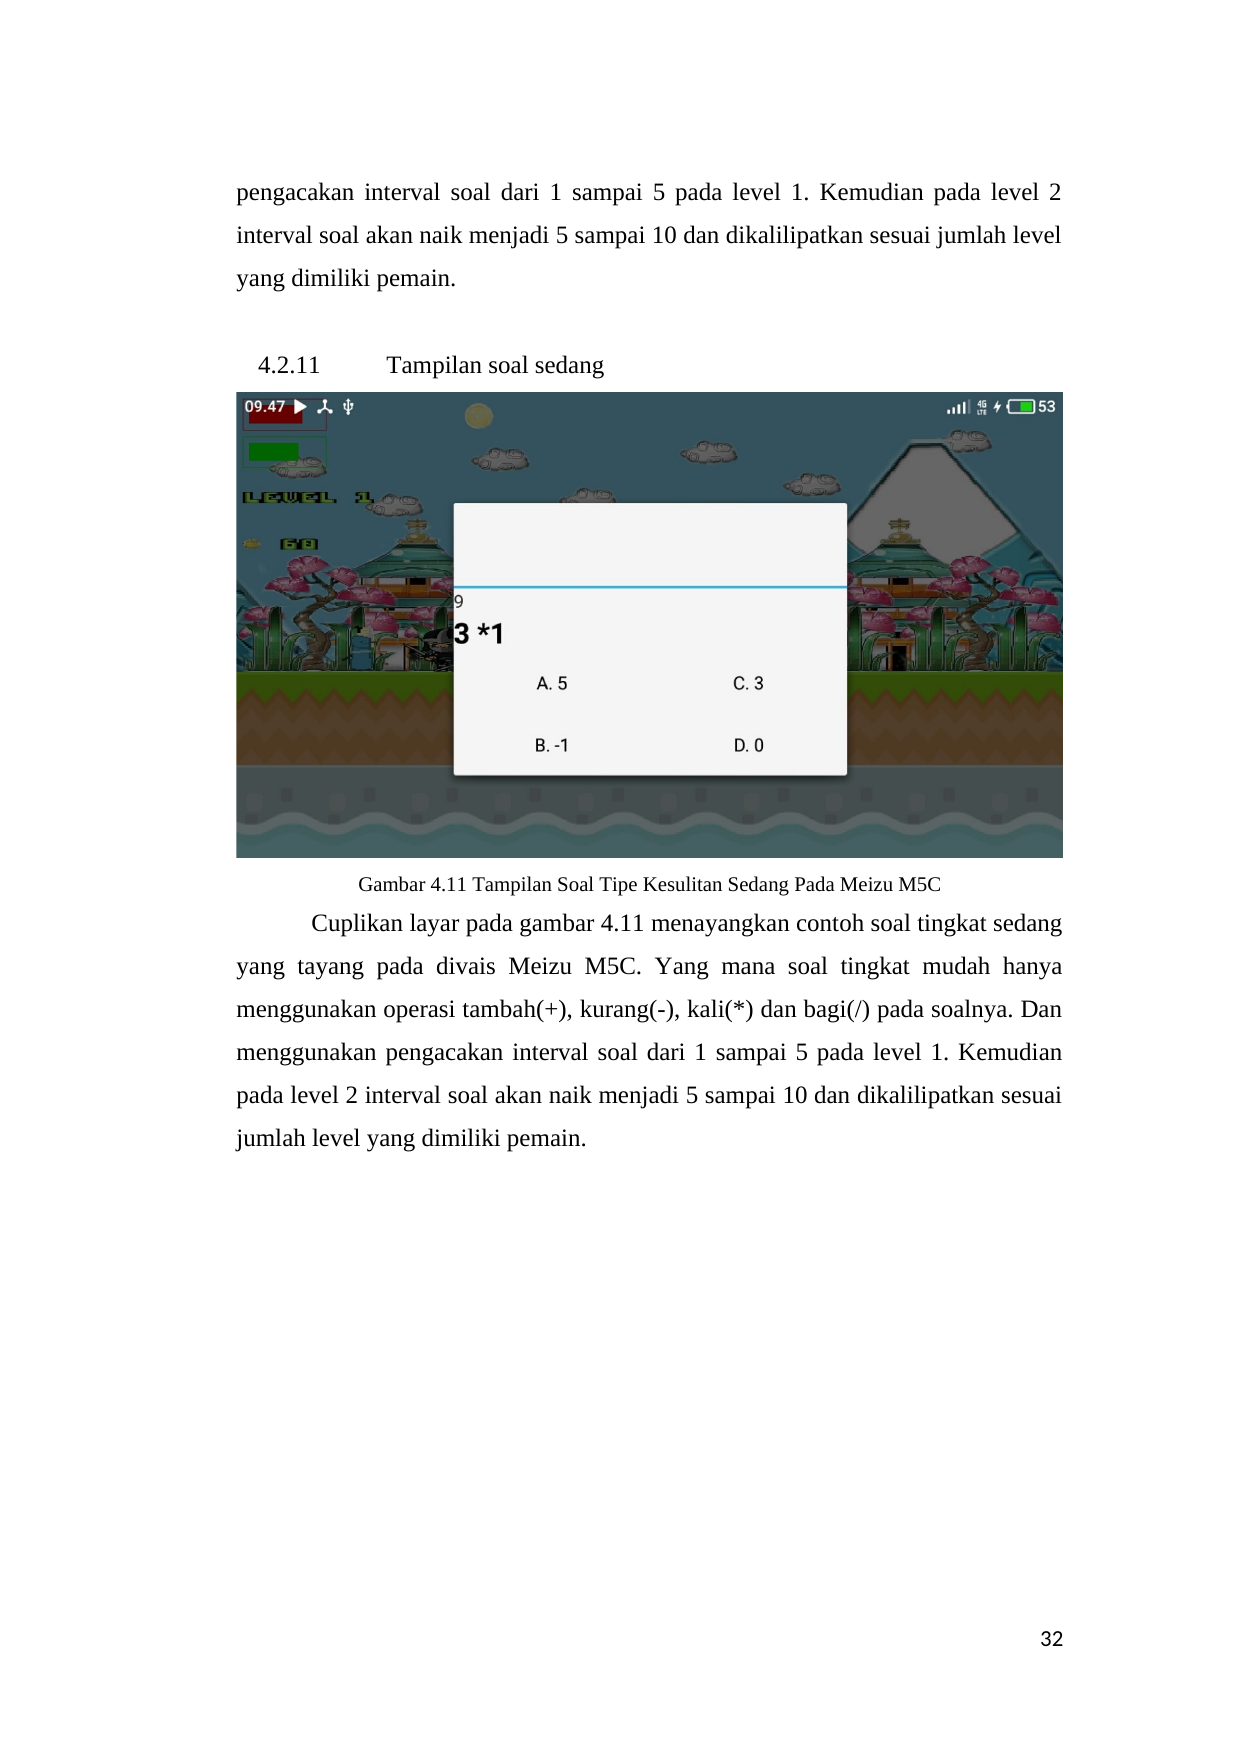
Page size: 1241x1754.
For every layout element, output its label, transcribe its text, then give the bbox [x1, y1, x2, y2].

list Tampilan soal sedang [258, 350, 1063, 378]
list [236, 177, 1063, 292]
list Gambar 4.11 Tampilan Soal Tipe Kesulitan Sedang Pada Meizu M5C [236, 872, 1063, 896]
list Cuplikan layar pada gambar 4.11 menayangkan contoh soal tingkat sedang yang tayang pada divais Meizu M5C. Yang mana soal tingkat mudah hanya menggunakan operasi tambah(+), kurang(-), kali(*) dan bagi(/) pada soalnya. Dan menggunakan pengacakan interval soal dari 1 sampai 5 pada level 1. Kemudian pada level 2 interval soal akan naik menjadi 5 sampai 10 dan dikalilipatkan sesuai jumlah level yang dimiliki pemain. [236, 908, 1063, 1152]
picture [236, 392, 1063, 858]
